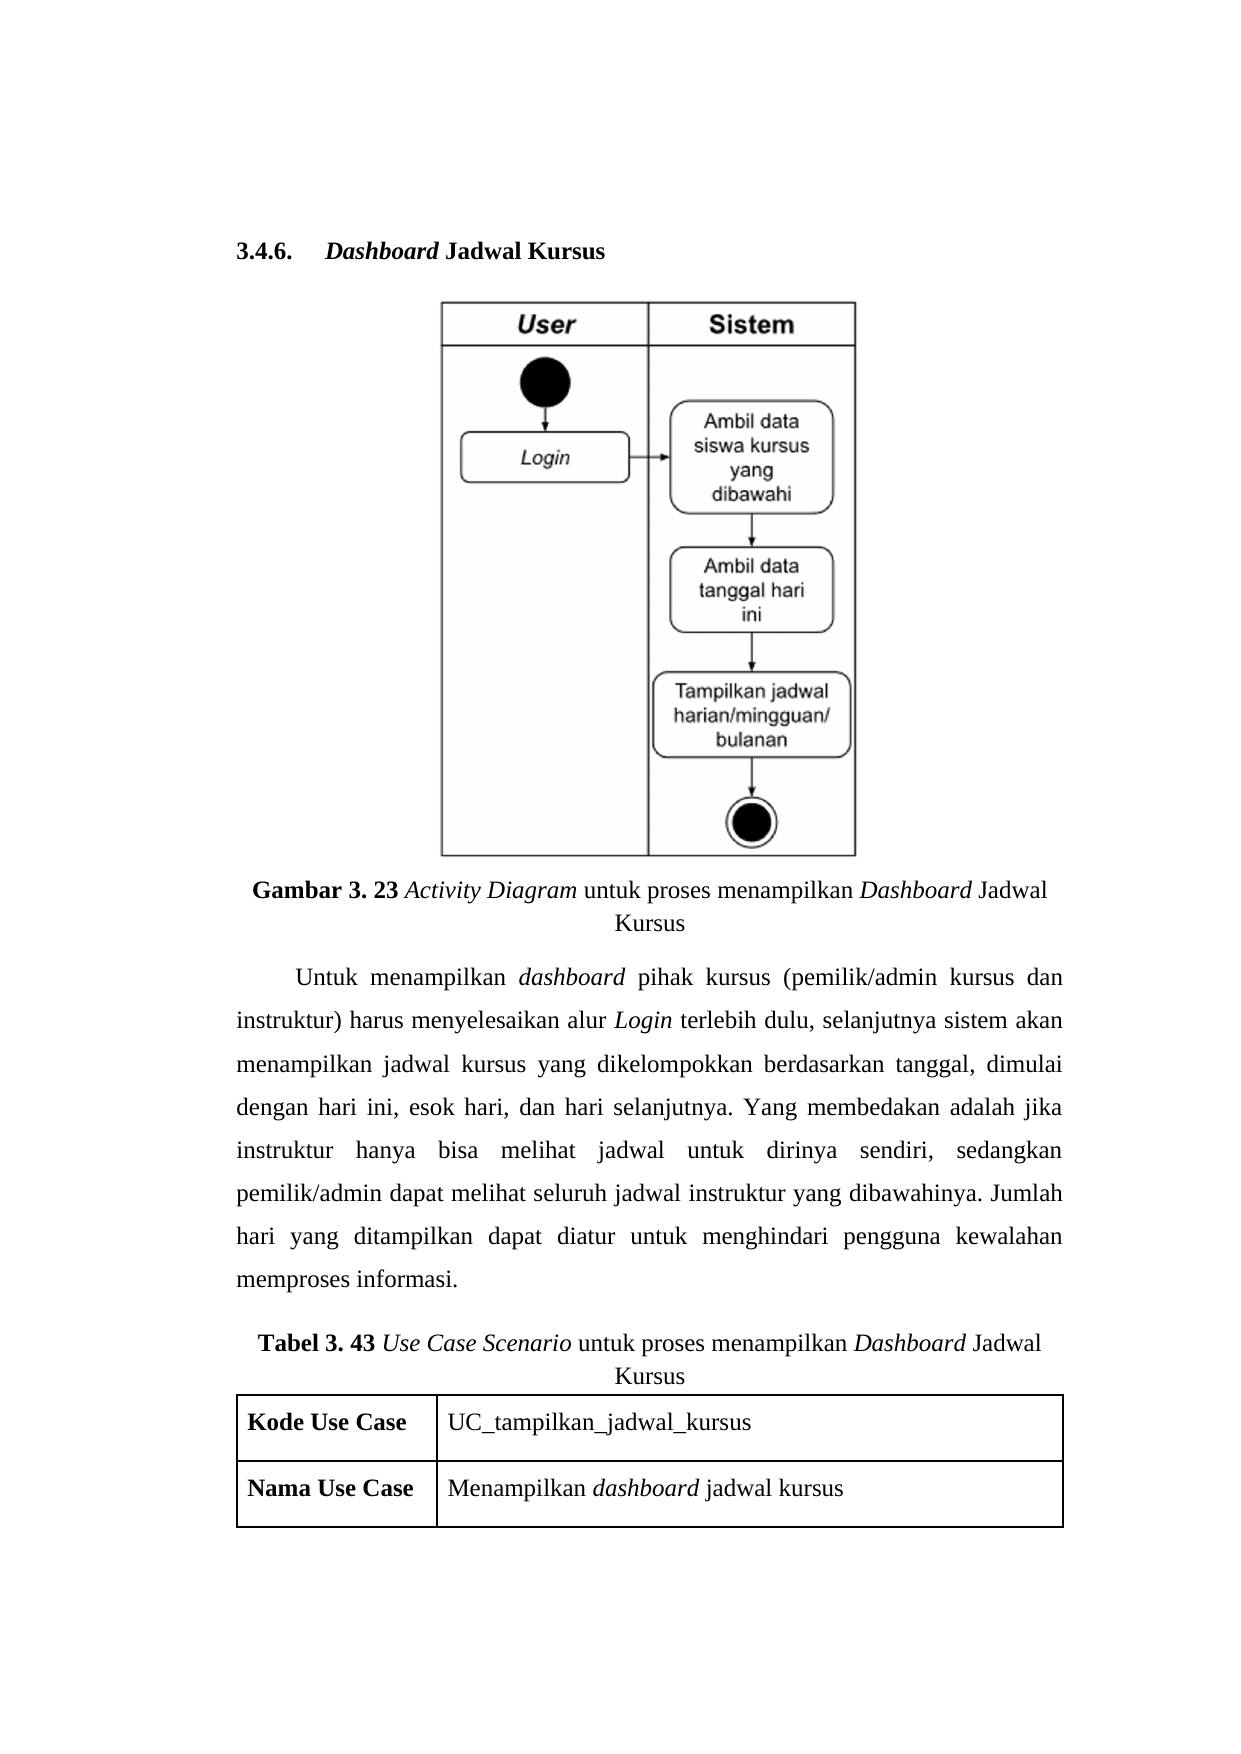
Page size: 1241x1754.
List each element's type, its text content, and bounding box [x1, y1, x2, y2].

table_cell Menampilkan dashboard jadwal kursus [438, 1462, 1062, 1526]
picture [439, 300, 860, 862]
table_header UC_tampilkan_jadwal_kursus [438, 1396, 1062, 1460]
table_header Kode Use Case [238, 1396, 436, 1460]
table_cell Nama Use Case [238, 1462, 436, 1526]
text Untuk menampilkan dashboard pihak kursus (pemilik/admin kursus dan instruktur) harus menyelesaikan alur Login terlebih dulu, selanjutnya sistem akan menampilkan jadwal kursus yang dikelompokkan berdasarkan tanggal, dimulai dengan hari ini, esok hari, dan hari selanjutnya. Yang membedakan adalah jika instruktur hanya bisa melihat jadwal untuk dirinya sendiri, sedangkan pemilik/admin dapat melihat seluruh jadwal instruktur yang dibawahinya. Jumlah hari yang ditampilkan dapat diatur untuk menghindari pengguna kewalahan memproses informasi. [236, 962, 1063, 1293]
subtitle Dashboard Jadwal Kursus [236, 236, 1063, 265]
